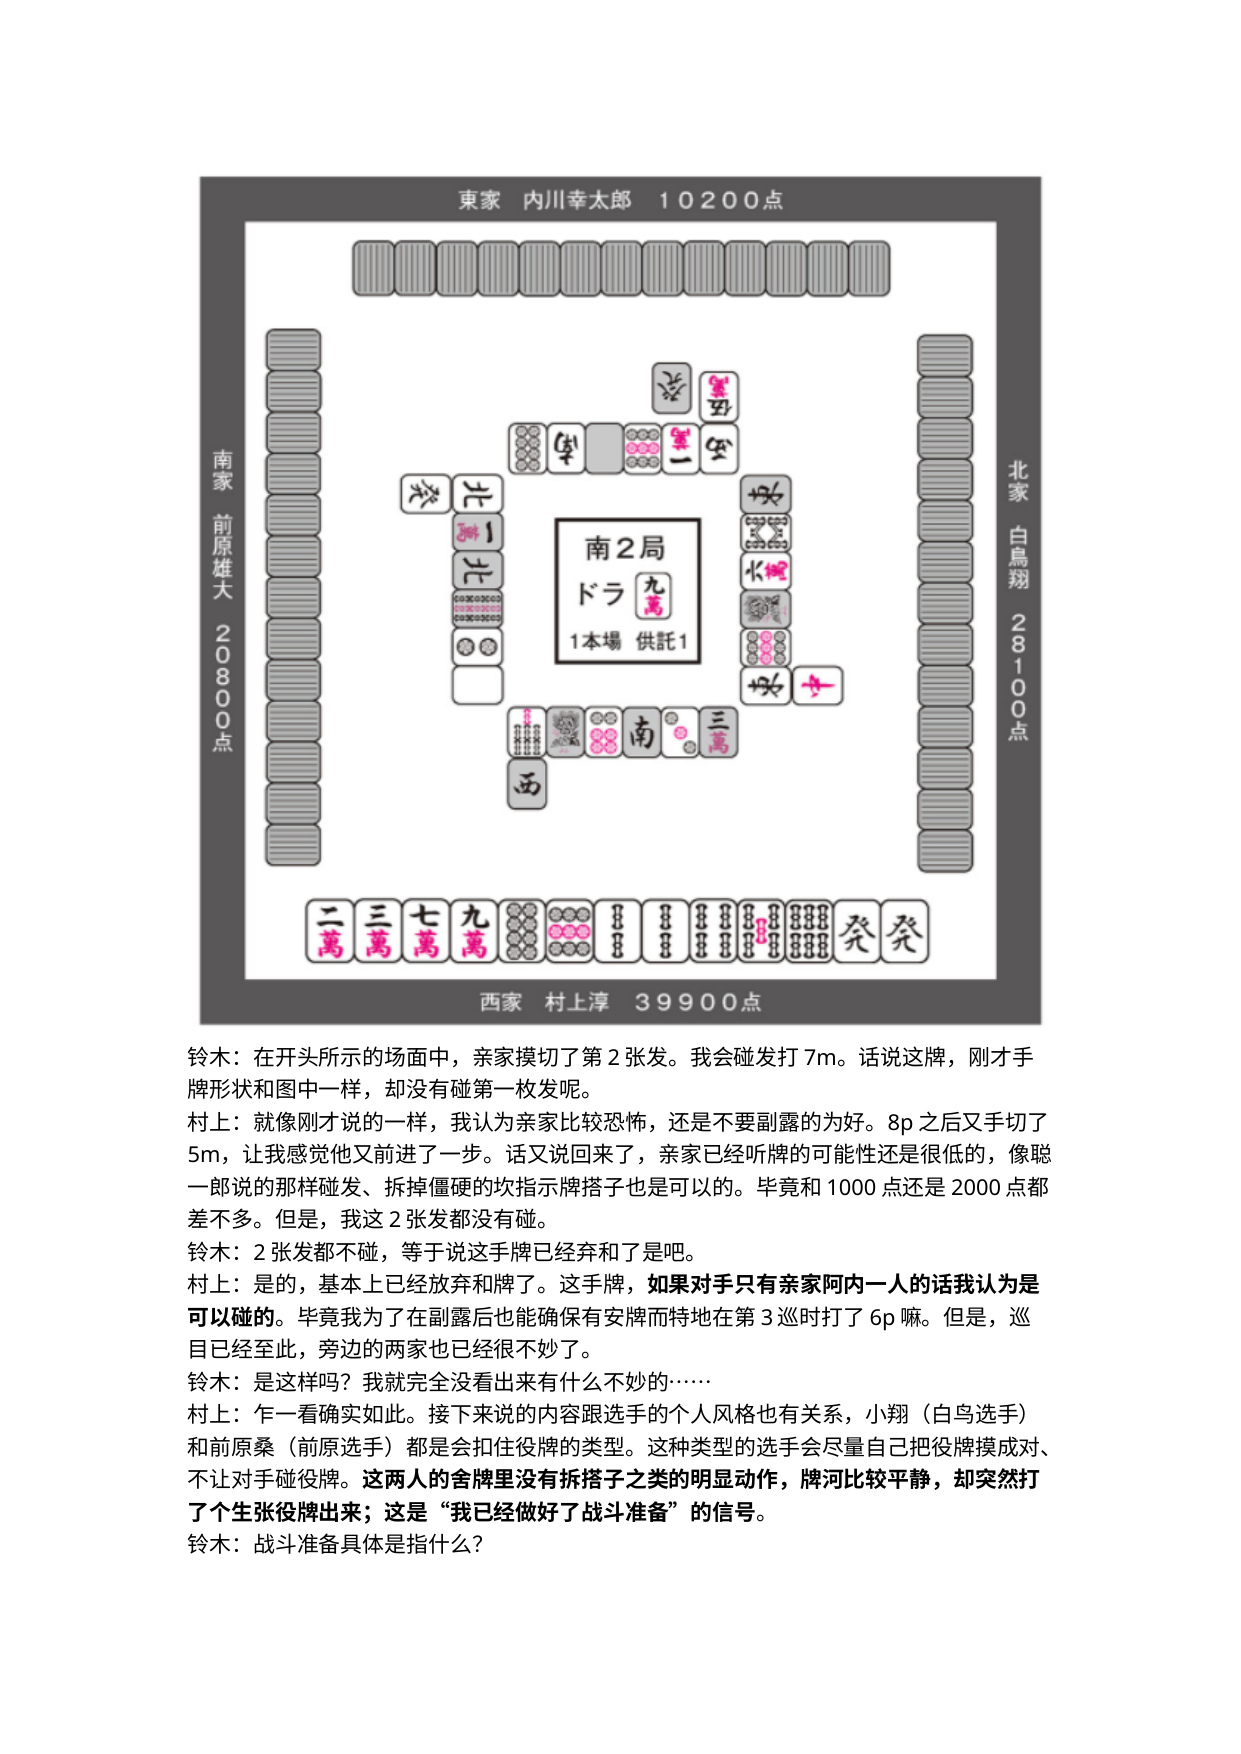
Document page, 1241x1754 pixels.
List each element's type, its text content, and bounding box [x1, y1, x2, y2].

text 村上：就像刚才说的一样，我认为亲家比较恐怖，还是不要副露的为好。8p之后又手切了5m，让我感觉他又前进了一步。话又说回来了，亲家已经听牌的可能性还是很低的，像聪一郎说的那样碰发、拆掉僵硬的坎指示牌搭子也是可以的。毕竟和1000点还是2000点都差不多。但是，我这2张发都没有碰。 [187, 1104, 1053, 1234]
text 村上：是的，基本上已经放弃和牌了。这手牌，如果对手只有亲家阿内一人的话我认为是可以碰的。毕竟我为了在副露后也能确保有安牌而特地在第3巡时打了6p嘛。但是，巡目已经至此，旁边的两家也已经很不妙了。 [187, 1267, 1053, 1364]
text 铃木：是这样吗？我就完全没看出来有什么不妙的…… [187, 1364, 1053, 1397]
text 铃木：2张发都不碰，等于说这手牌已经弃和了是吧。 [187, 1234, 1053, 1267]
text 铃木：在开头所示的场面中，亲家摸切了第2张发。我会碰发打7m。话说这牌，刚才手牌形状和图中一样，却没有碰第一枚发呢。 [187, 1039, 1053, 1104]
picture [187, 165, 1053, 1037]
text 铃木：战斗准备具体是指什么？ [187, 1527, 1053, 1559]
text 村上：乍一看确实如此。接下来说的内容跟选手的个人风格也有关系，小翔（白鸟选手）和前原桑（前原选手）都是会扣住役牌的类型。这种类型的选手会尽量自己把役牌摸成对、不让对手碰役牌。这两人的舍牌里没有拆搭子之类的明显动作，牌河比较平静，却突然打了个生张役牌出来；这是“我已经做好了战斗准备”的信号。 [187, 1397, 1053, 1527]
